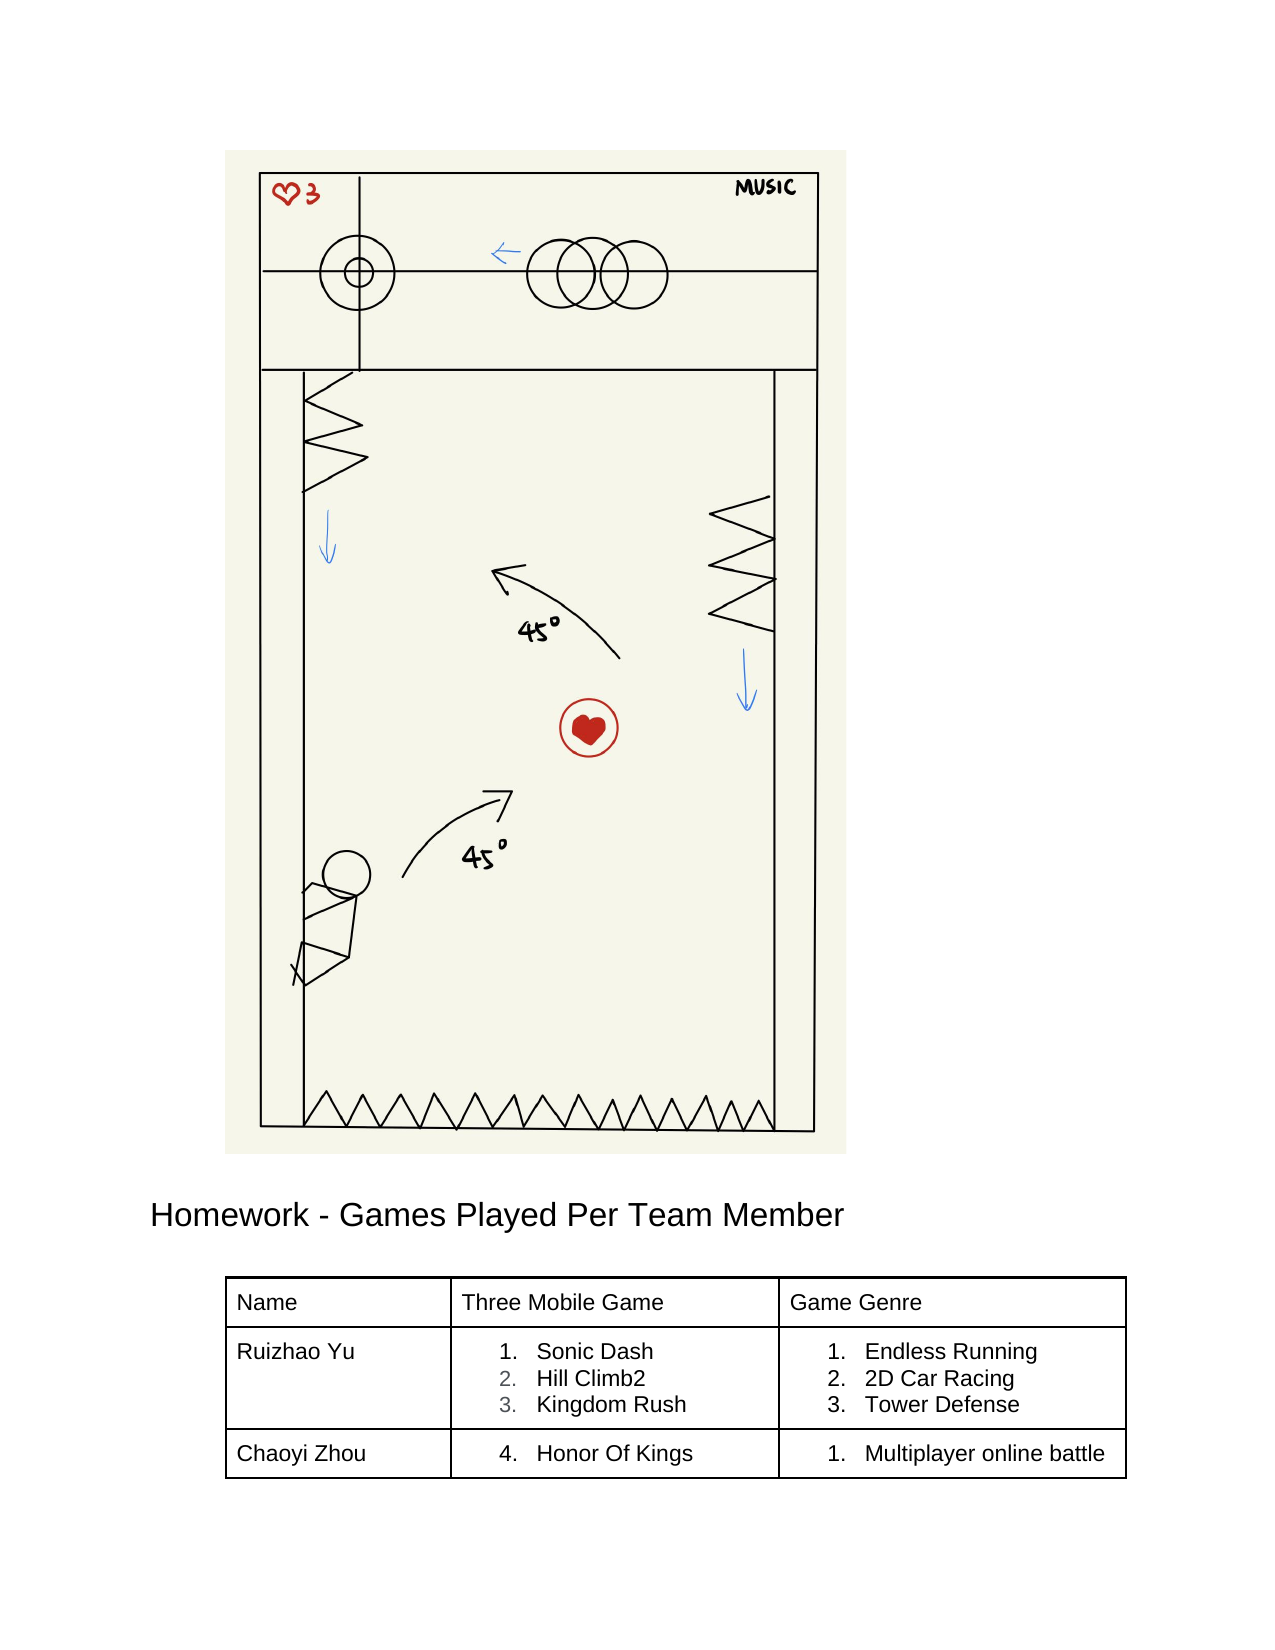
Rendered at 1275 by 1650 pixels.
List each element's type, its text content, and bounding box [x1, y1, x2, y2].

table_cell Endless Running 2D Car Racing Tower Defense [780, 1328, 1125, 1428]
table_header Three Mobile Game [452, 1279, 778, 1326]
subtitle Homework - Games Played Per Team Member [150, 1195, 1125, 1234]
table_header Name [227, 1279, 450, 1326]
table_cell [452, 1430, 778, 1477]
table_cell Sonic Dash Hill Climb2 Kingdom Rush [452, 1328, 778, 1428]
table_cell Ruizhao Yu [227, 1328, 450, 1428]
table_header Game Genre [780, 1279, 1125, 1326]
picture [225, 150, 847, 1154]
table_cell Chaoyi Zhou [227, 1430, 450, 1477]
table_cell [780, 1430, 1125, 1477]
